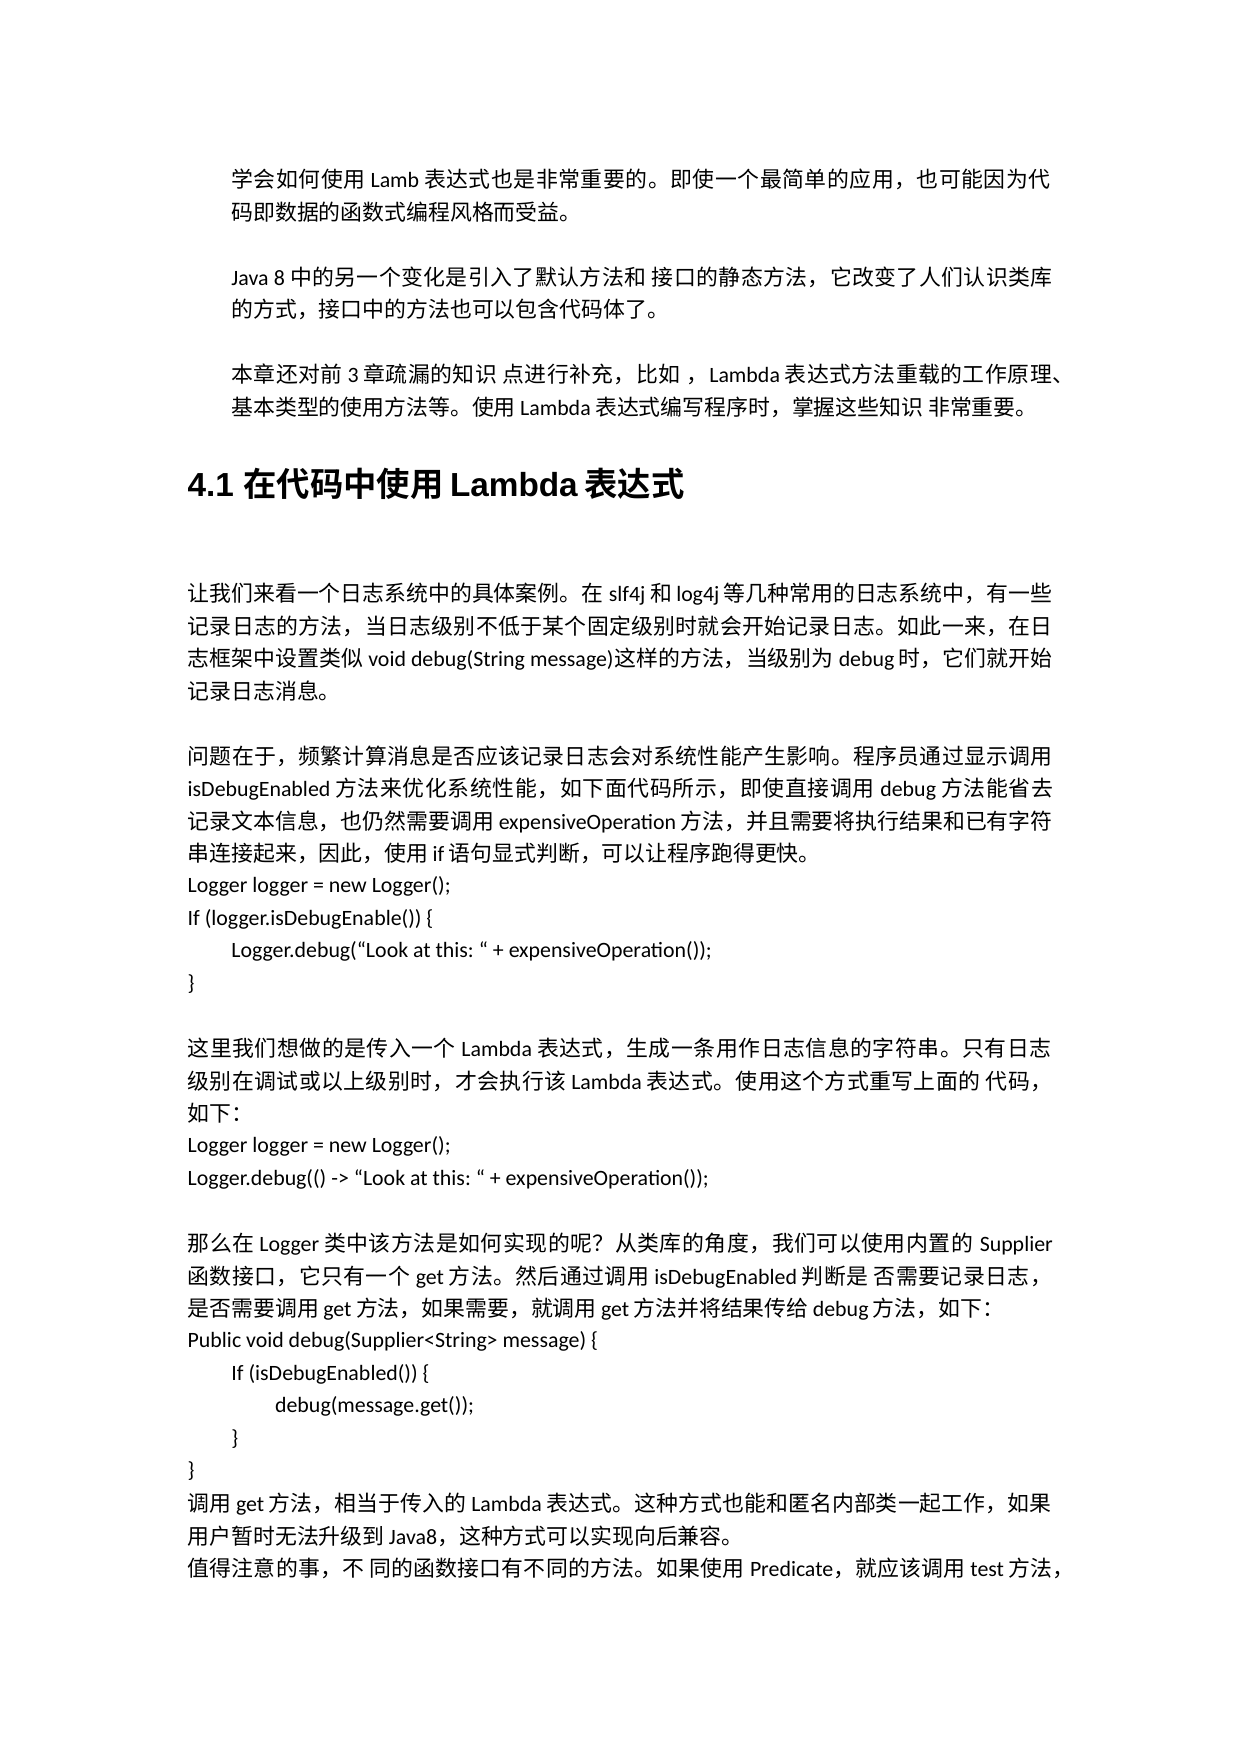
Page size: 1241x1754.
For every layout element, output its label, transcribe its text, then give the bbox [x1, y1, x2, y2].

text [187, 1551, 1053, 1583]
text 调用get方法，相当于传入的Lambda表达式。这种方式也能和匿名内部类一起工作，如果用户暂时无法升级到Java8，这种方式可以实现向后兼容。 [187, 1486, 1053, 1551]
list Java 8中的另一个变化是引入了默认方法和 接口的静态方法，它改变了人们认识类库的方式，接口中的方法也可以包含代码体了。 [231, 259, 1053, 324]
text Public void debug(Supplier<String> message) { [187, 1323, 1053, 1356]
text } [187, 1421, 1053, 1453]
text 那么在Logger类中该方法是如何实现的呢？从类库的角度，我们可以使用内置的Supplier函数接口，它只有一个get方法。然后通过调用isDebugEnabled判断是 否需要记录日志，是否需要调用get方法，如果需要，就调用get方法并将结果传给debug方法，如下： [187, 1226, 1053, 1323]
text 这里我们想做的是传入一个Lambda表达式，生成一条用作日志信息的字符串。只有日志级别在调试或以上级别时，才会执行该Lambda表达式。使用这个方式重写上面的 代码，如下： [187, 1031, 1053, 1128]
text } [187, 966, 1053, 998]
text Logger.debug(() -> “Look at this: “ + expensiveOperation()); [187, 1161, 1053, 1193]
text debug(message.get()); [187, 1388, 1053, 1421]
text If (isDebugEnabled()) { [187, 1356, 1053, 1388]
text Logger.debug(“Look at this: “ + expensiveOperation()); [187, 933, 1053, 966]
list 本章还对前3章疏漏的知识 点进行补充，比如 ，Lambda表达式方法重载的工作原理、基本类型的使用方法等。使用Lambda表达式编写程序时，掌握这些知识 非常重要。 [231, 357, 1053, 422]
text 问题在于，频繁计算消息是否应该记录日志会对系统性能产生影响。程序员通过显示调用isDebugEnabled方法来优化系统性能，如下面代码所示，即使直接调用debug方法能省去记录文本信息，也仍然需要调用expensiveOperation方法，并且需要将执行结果和已有字符串连接起来，因此，使用if语句显式判断，可以让程序跑得更快。 [187, 738, 1053, 868]
text 让我们来看一个日志系统中的具体案例。在slf4j和log4j等几种常用的日志系统中，有一些记录日志的方法，当日志级别不低于某个固定级别时就会开始记录日志。如此一来，在日志框架中设置类似void debug(String message)这样的方法，当级别为debug时，它们就开始记录日志消息。 [187, 576, 1053, 706]
text Logger logger = new Logger(); [187, 1128, 1053, 1161]
text } [187, 1453, 1053, 1486]
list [231, 162, 1053, 227]
text If (logger.isDebugEnable()) { [187, 901, 1053, 933]
text Logger logger = new Logger(); [187, 868, 1053, 901]
subtitle 4.1 在代码中使用Lambda表达式 [187, 449, 1053, 514]
